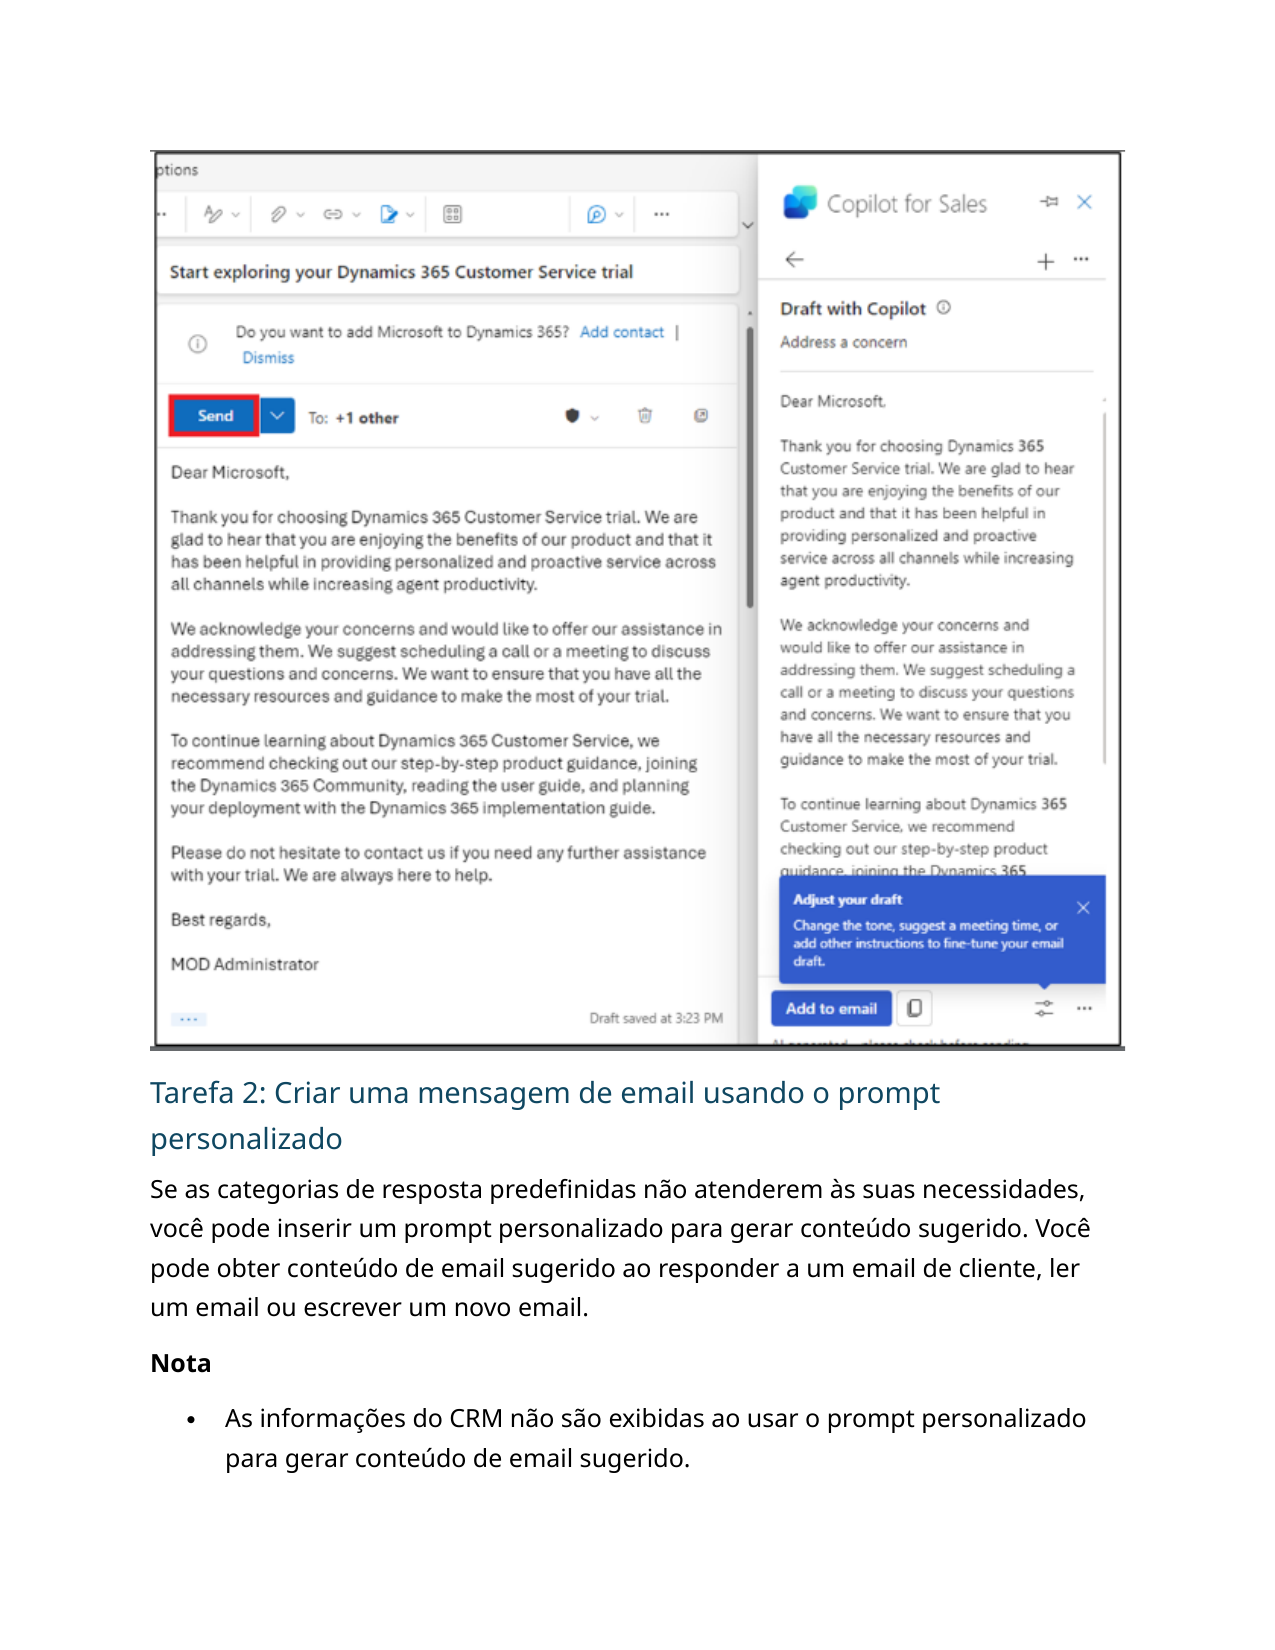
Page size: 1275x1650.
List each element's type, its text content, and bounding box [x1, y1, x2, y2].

text Nota [150, 1345, 1125, 1379]
text Se as categorias de resposta predefinidas não atenderem às suas necessidades, você pode inserir um prompt personalizado para gerar conteúdo sugerido. Você pode obter conteúdo de email sugerido ao responder a um email de cliente, ler um email ou escrever um novo email. [150, 1172, 1125, 1323]
subtitle Tarefa 2: Criar uma mensagem de email usando o prompt personalizado [150, 1072, 1125, 1158]
list As informações do CRM não são exibidas ao usar o prompt personalizado para gerar conteúdo de email sugerido. [187, 1401, 1125, 1474]
picture [150, 150, 1125, 1051]
